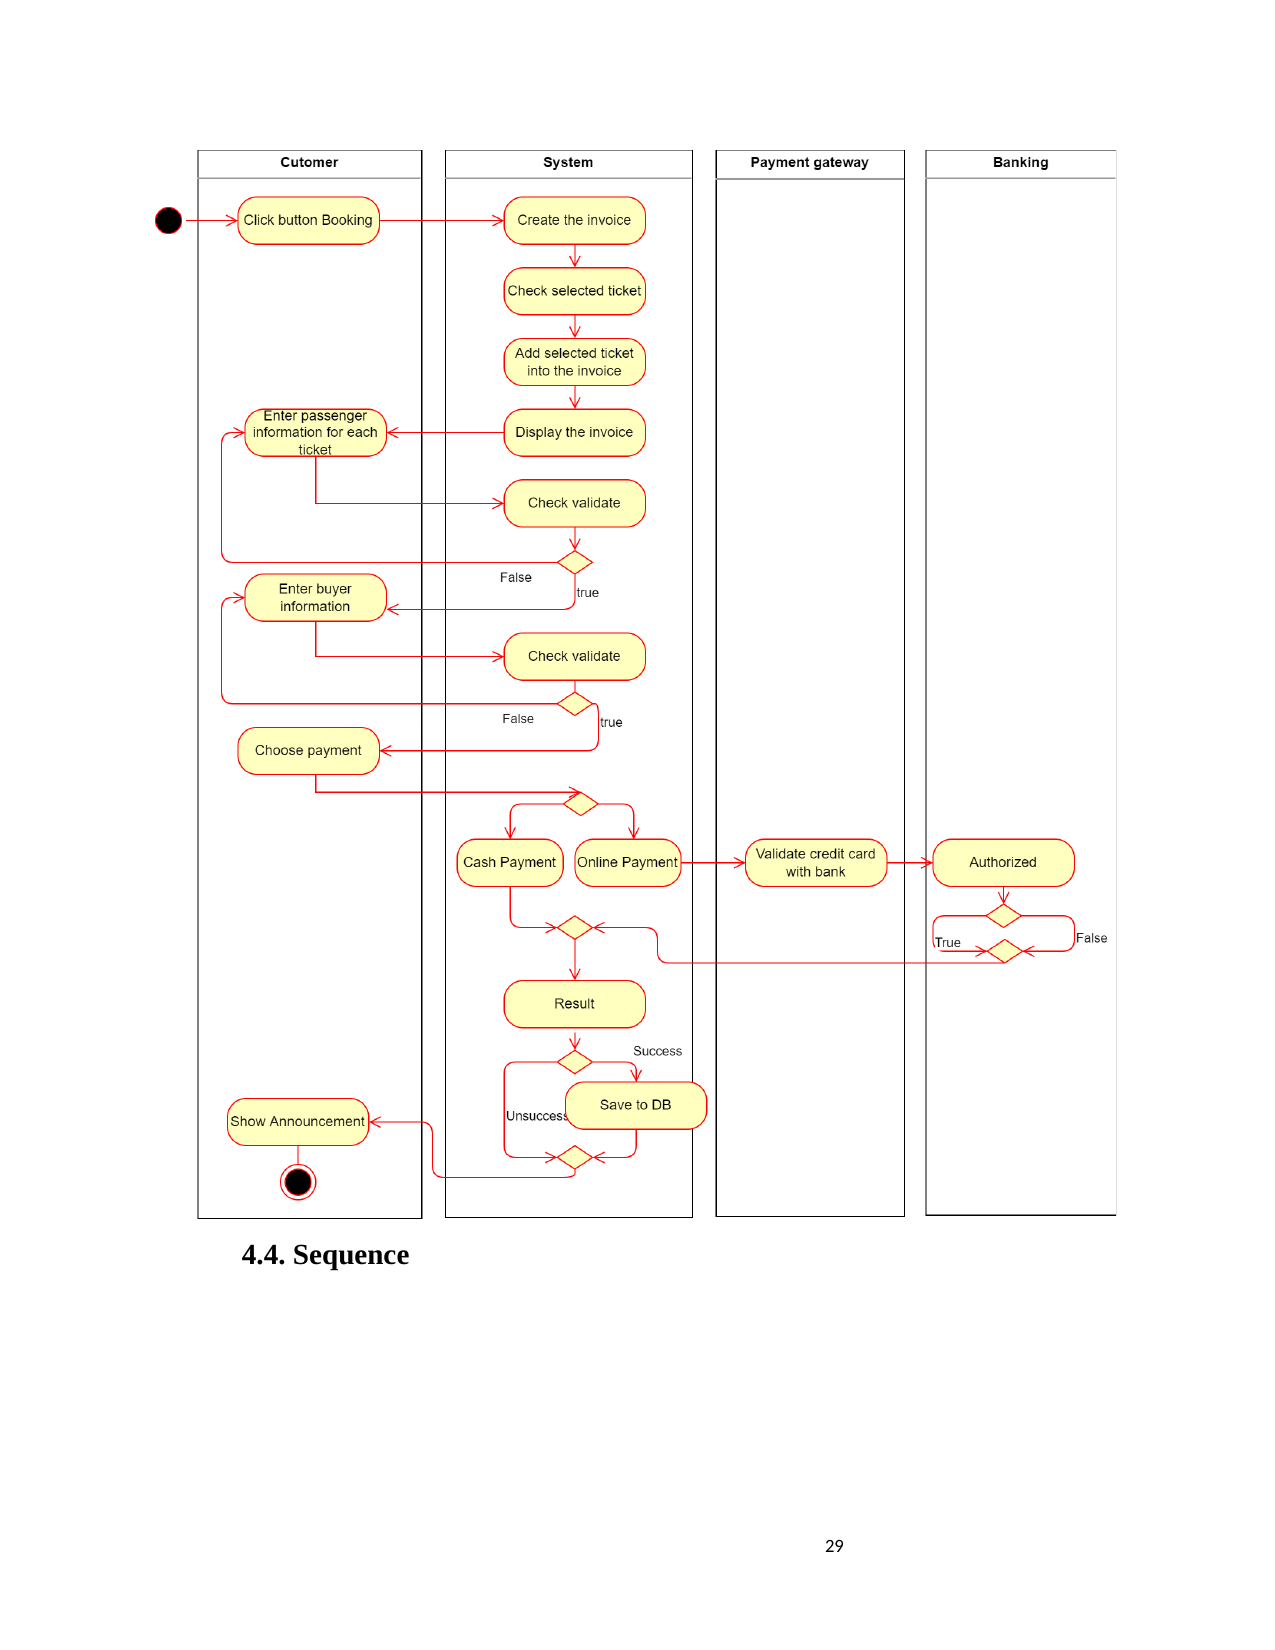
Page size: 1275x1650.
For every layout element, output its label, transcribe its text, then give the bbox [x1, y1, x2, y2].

picture [150, 150, 1117, 1219]
list Sequence [242, 1237, 1125, 1271]
